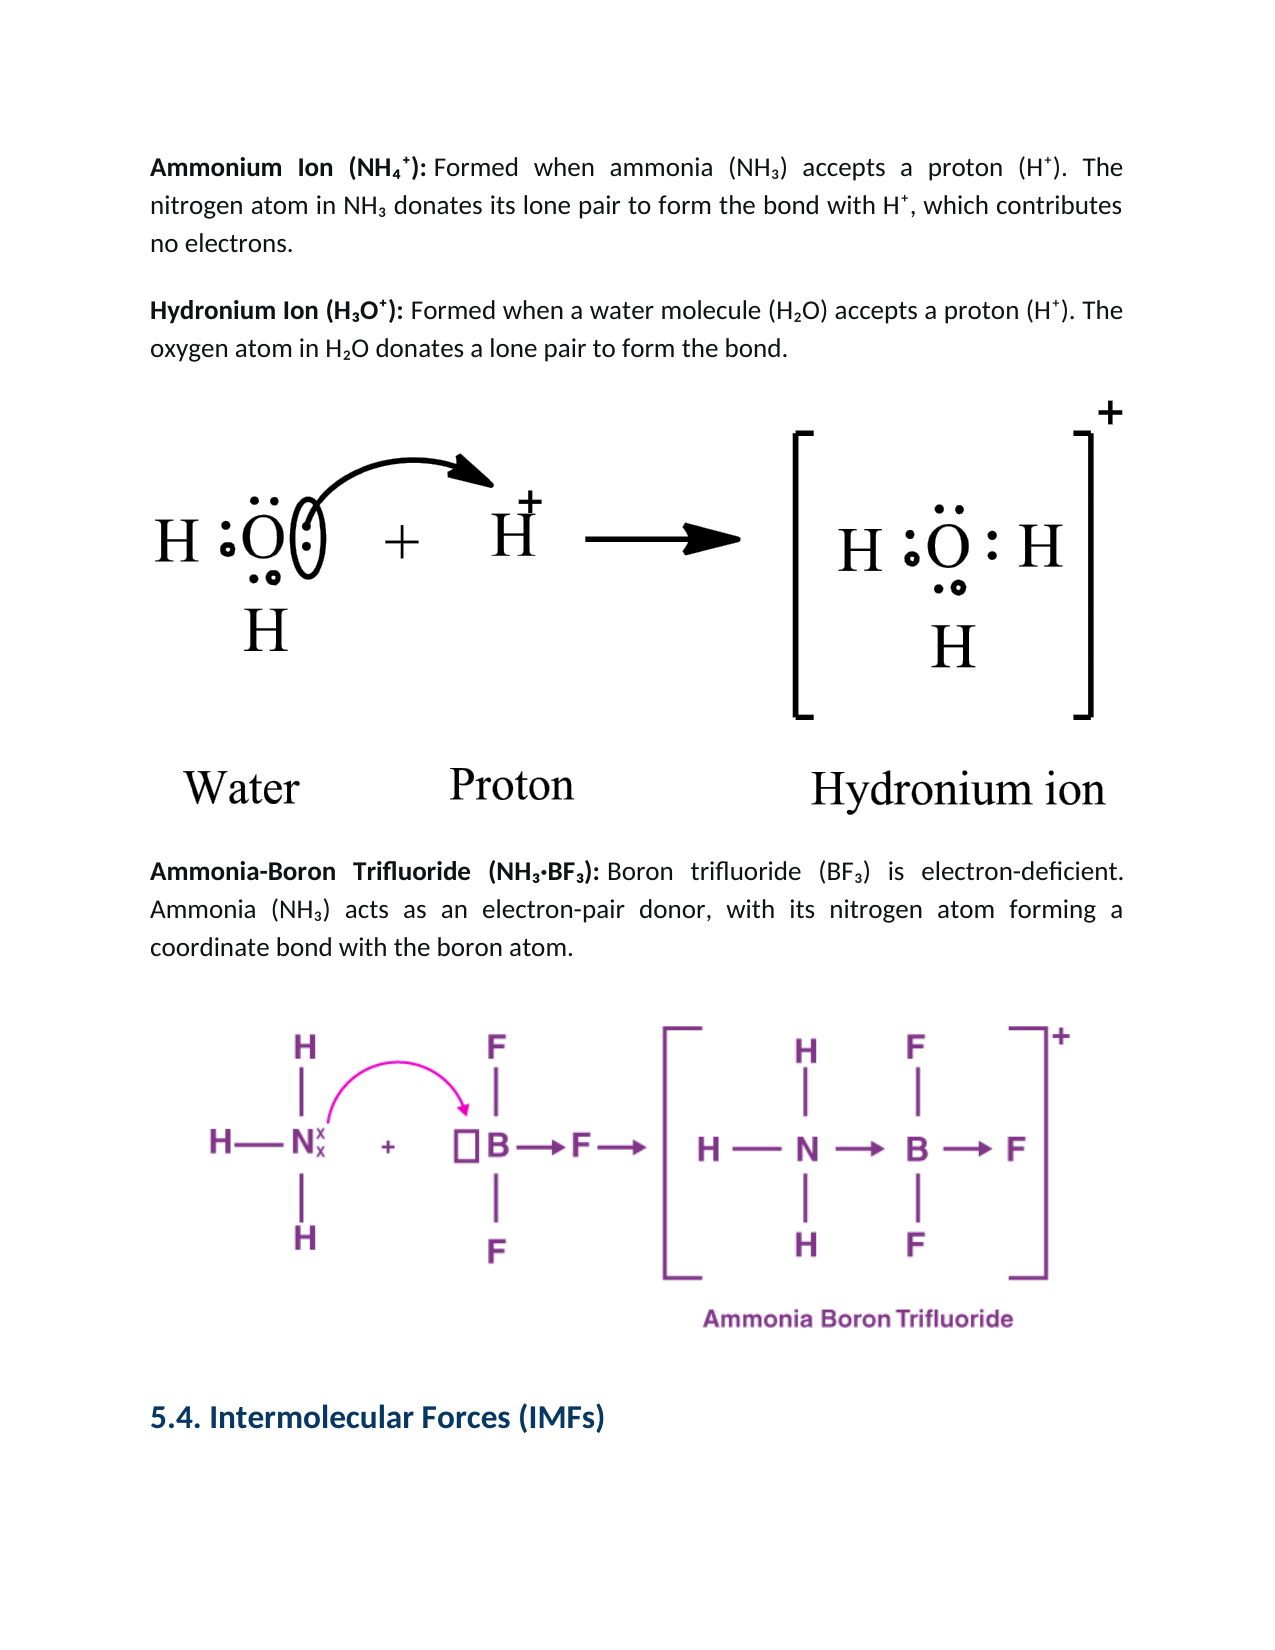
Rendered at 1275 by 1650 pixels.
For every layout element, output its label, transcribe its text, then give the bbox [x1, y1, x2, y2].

text 5.4. Intermolecular Forces (IMFs) [150, 1396, 1125, 1437]
text Ammonium Ion (NH₄⁺): Formed when ammonia (NH₃) accepts a proton (H⁺). The nitrogen atom in NH₃ donates its lone pair to form the bond with H⁺, which contributes no electrons. [150, 150, 1125, 259]
text Ammonia-Boron Trifluoride (NH₃·BF₃): Boron trifluoride (BF₃) is electron-deficient. Ammonia (NH₃) acts as an electron-pair donor, with its nitrogen atom forming a coordinate bond with the boron atom. [150, 854, 1125, 963]
picture [150, 397, 1125, 821]
text Hydronium Ion (H₃O⁺): Formed when a water molecule (H₂O) accepts a proton (H⁺). The oxygen atom in H₂O donates a lone pair to form the bond. [150, 293, 1125, 364]
picture [150, 997, 1125, 1363]
